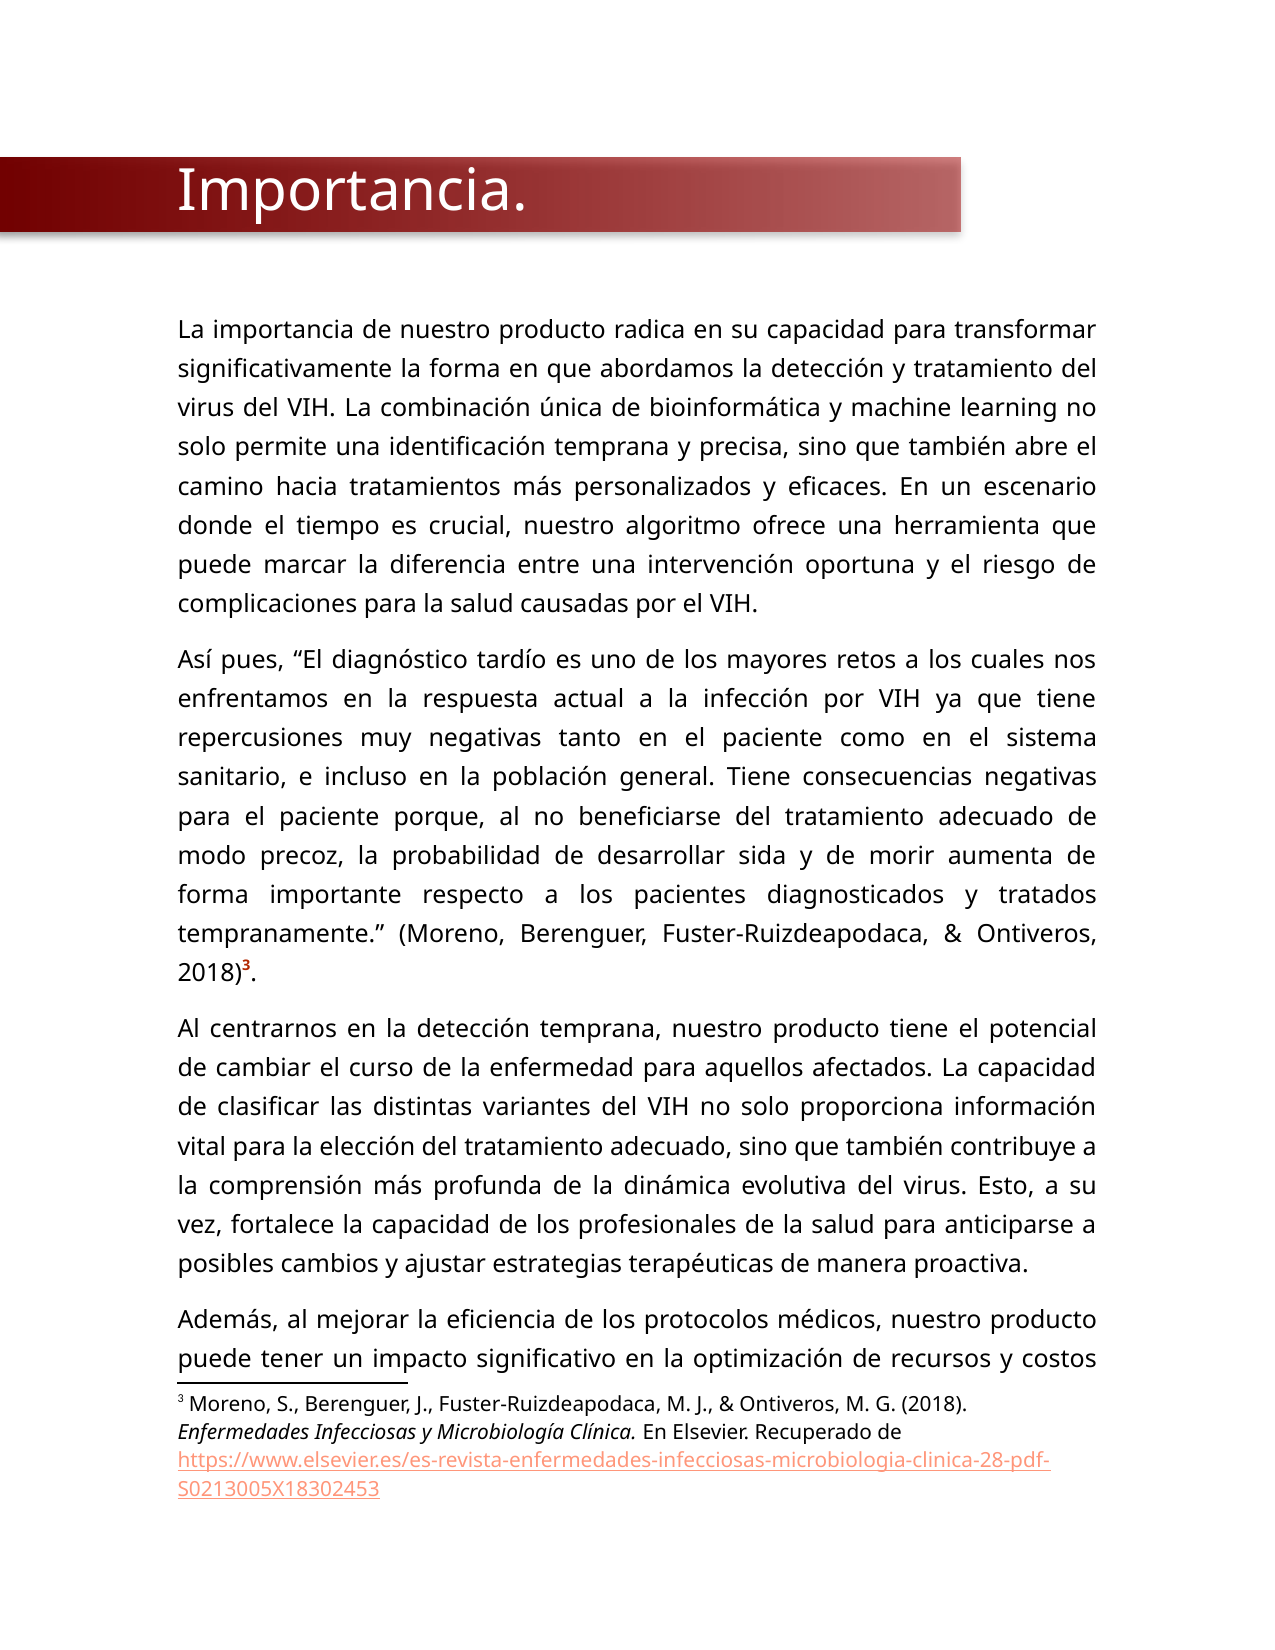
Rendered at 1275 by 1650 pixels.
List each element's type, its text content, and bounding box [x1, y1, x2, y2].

text Al centrarnos en la detección temprana, nuestro producto tiene el potencial de cambiar el curso de la enfermedad para aquellos afectados. La capacidad de clasificar las distintas variantes del VIH no solo proporciona información vital para la elección del tratamiento adecuado, sino que también contribuye a la comprensión más profunda de la dinámica evolutiva del virus. Esto, a su vez, fortalece la capacidad de los profesionales de la salud para anticiparse a posibles cambios y ajustar estrategias terapéuticas de manera proactiva. [177, 1011, 1098, 1280]
text Importancia. [177, 148, 1098, 227]
text Así pues, “El diagnóstico tardío es uno de los mayores retos a los cuales nos enfrentamos en la respuesta actual a la infección por VIH ya que tiene repercusiones muy negativas tanto en el paciente como en el sistema sanitario, e incluso en la población general. Tiene consecuencias negativas para el paciente porque, al no beneficiarse del tratamiento adecuado de modo precoz, la probabilidad de desarrollar sida y de morir aumenta de forma importante respecto a los pacientes diagnosticados y tratados tempranamente.” . [177, 641, 1098, 989]
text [177, 1301, 1098, 1375]
text La importancia de nuestro producto radica en su capacidad para transformar significativamente la forma en que abordamos la detección y tratamiento del virus del VIH. La combinación única de bioinformática y machine learning no solo permite una identificación temprana y precisa, sino que también abre el camino hacia tratamientos más personalizados y eficaces. En un escenario donde el tiempo es crucial, nuestro algoritmo ofrece una herramienta que puede marcar la diferencia entre una intervención oportuna y el riesgo de complicaciones para la salud causadas por el VIH. [177, 311, 1098, 620]
